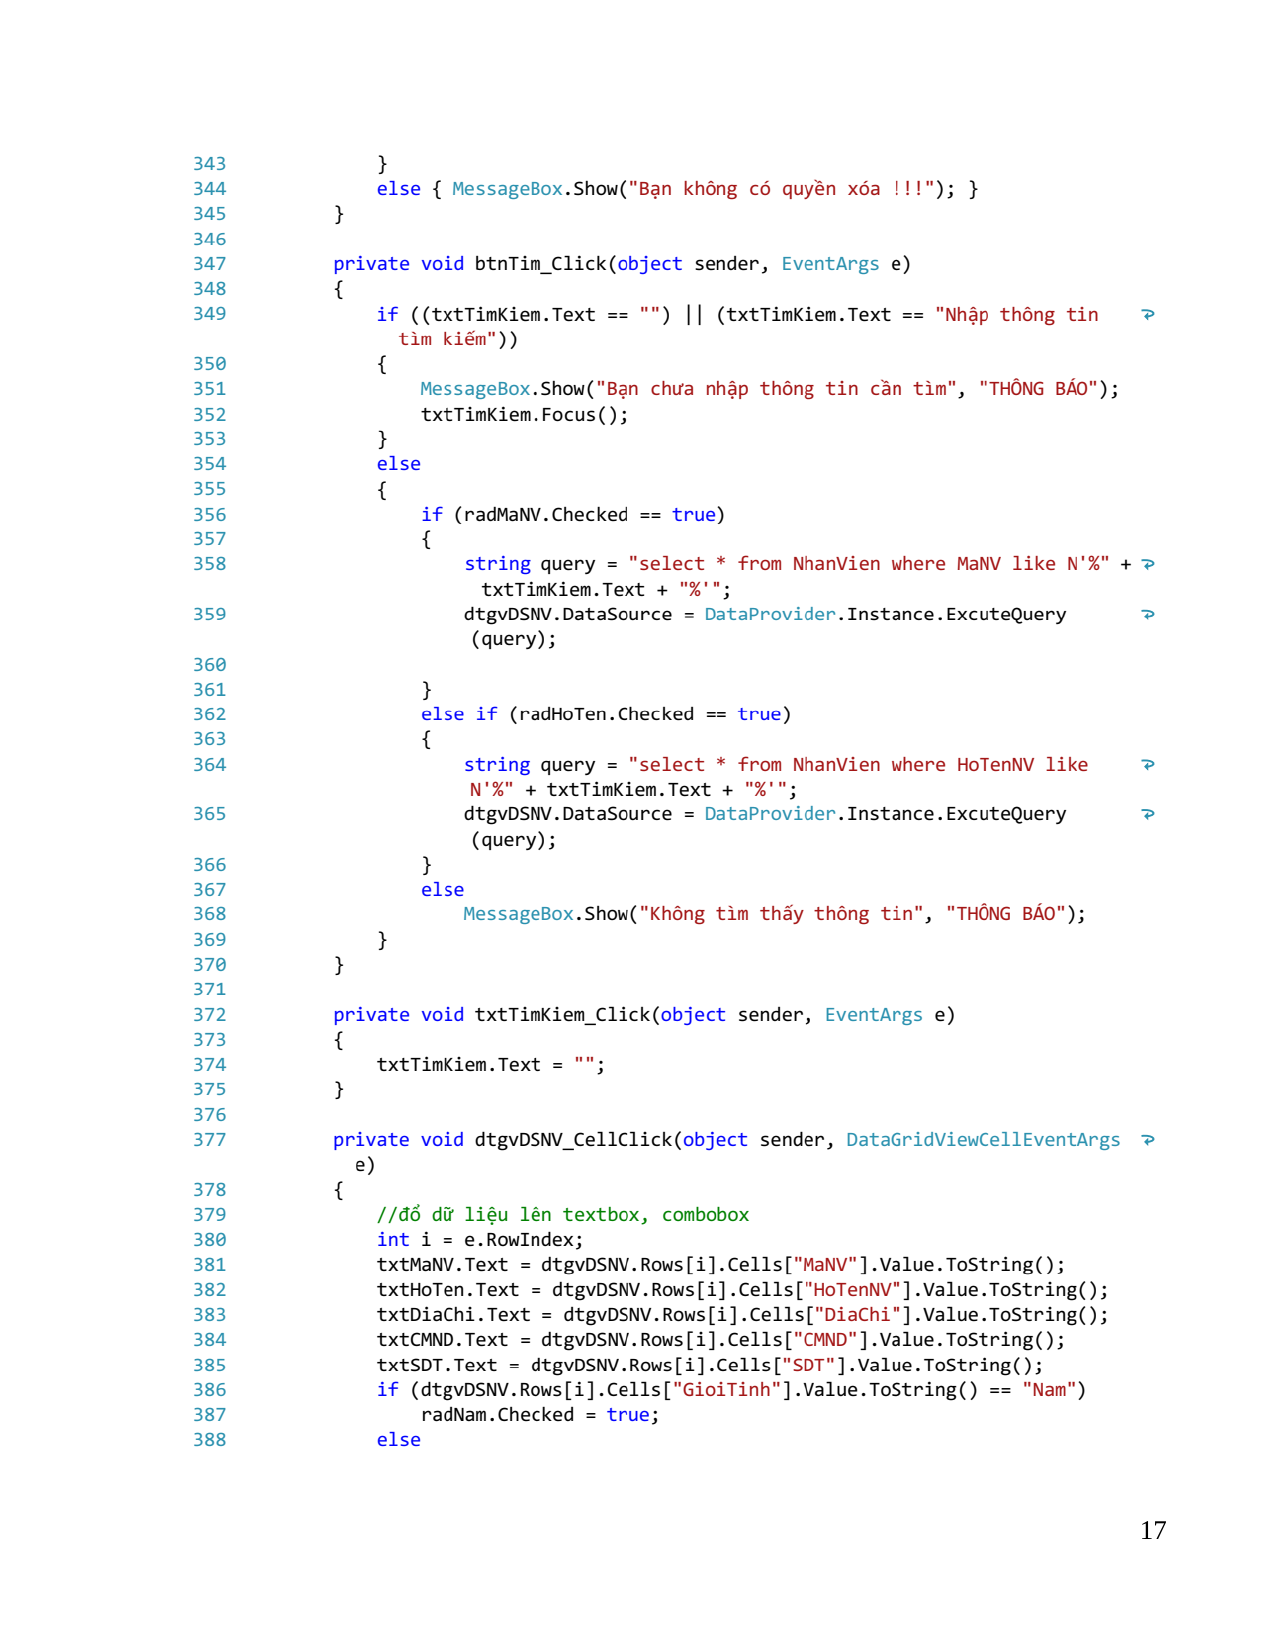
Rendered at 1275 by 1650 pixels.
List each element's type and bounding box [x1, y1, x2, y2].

picture [177, 150, 1167, 1461]
